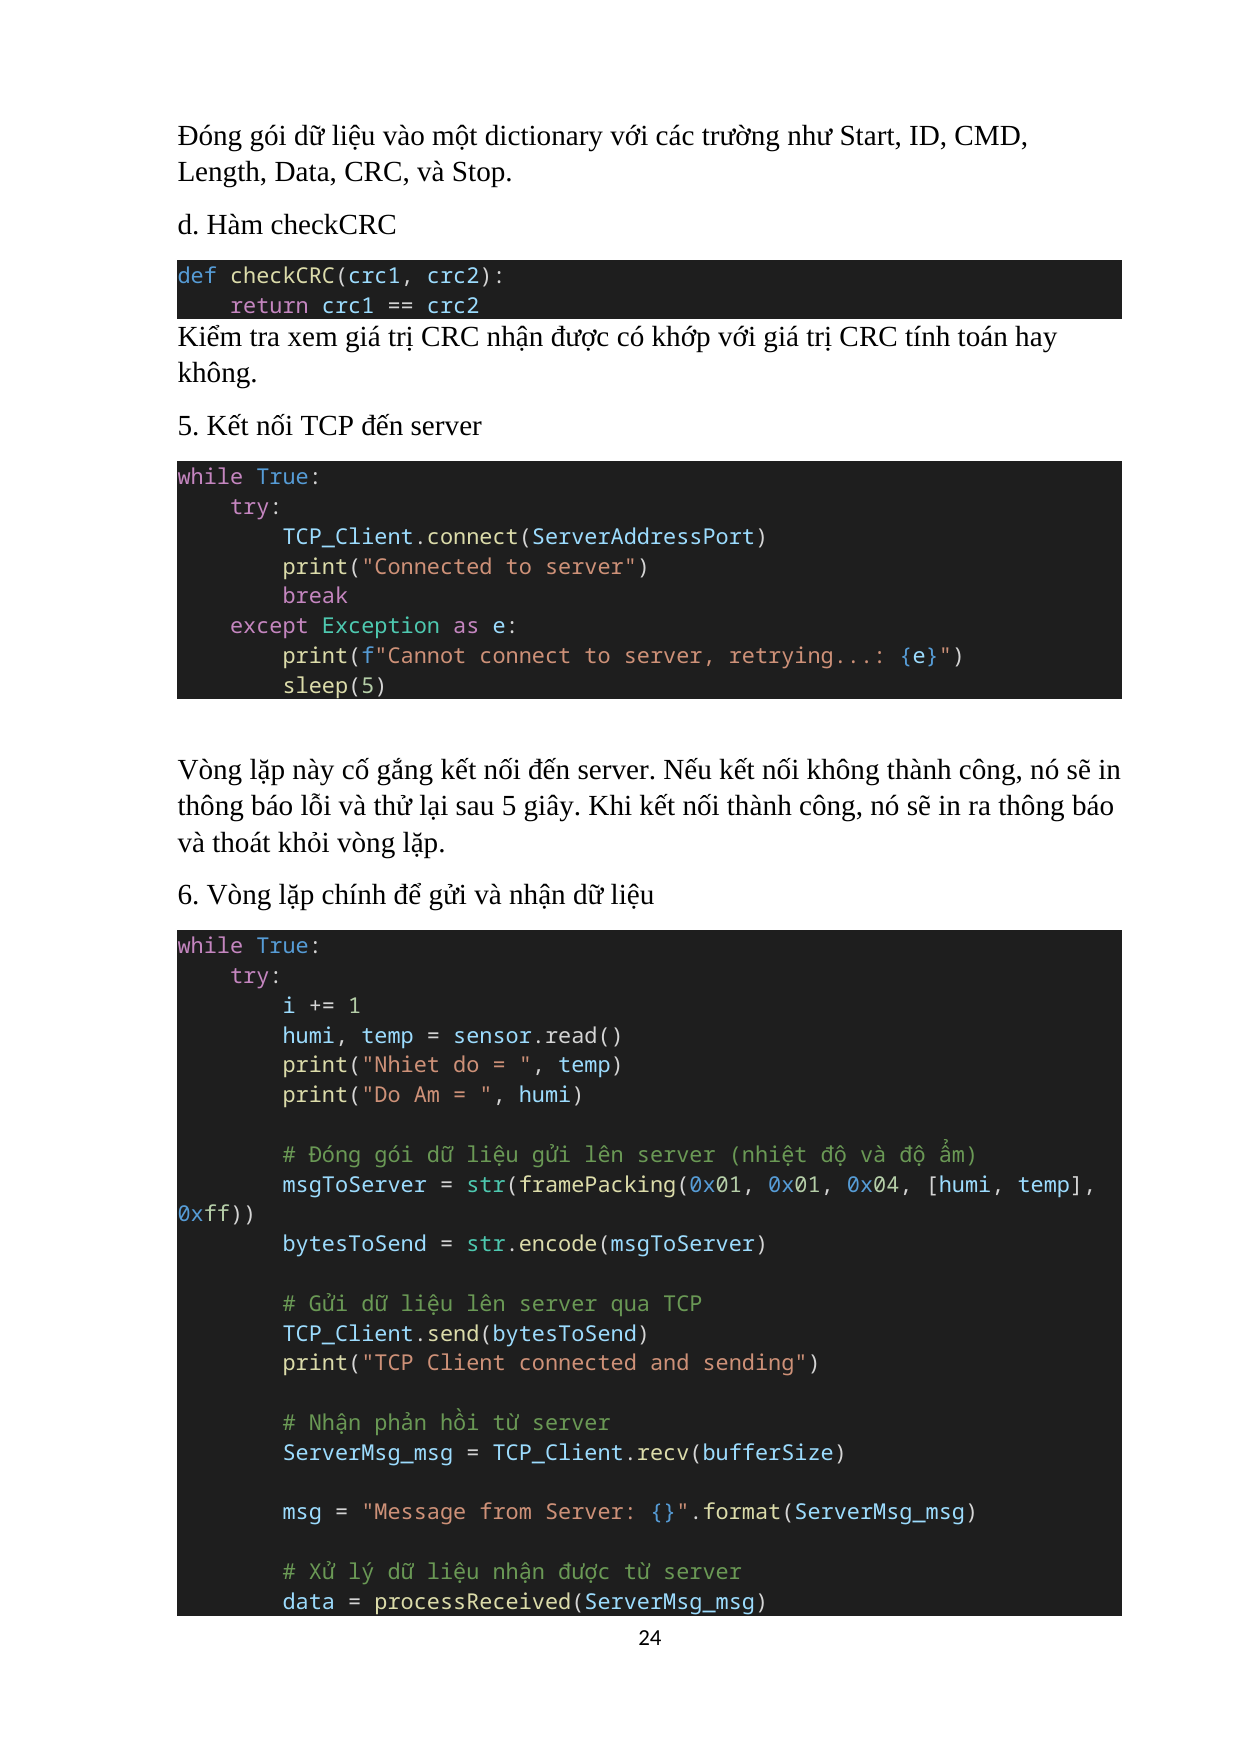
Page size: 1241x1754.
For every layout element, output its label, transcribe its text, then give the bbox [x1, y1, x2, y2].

text Đóng gói dữ liệu vào một dictionary với các trường như Start, ID, CMD, Length, Data, CRC, và Stop. [177, 118, 1122, 188]
text try: [177, 960, 1122, 990]
text while True: [177, 461, 1122, 491]
text print("TCP Client connected and sending") [177, 1347, 1122, 1377]
text humi, temp = sensor.read() [177, 1020, 1122, 1049]
text Kiểm tra xem giá trị CRC nhận được có khớp với giá trị CRC tính toán hay không. [177, 319, 1122, 389]
text break [177, 580, 1122, 610]
text msgToServer = str(framePacking(0x01, 0x01, 0x04, [humi, temp], 0xff)) [177, 1169, 1122, 1228]
text # Gửi dữ liệu lên server qua TCP [177, 1288, 1122, 1318]
text Vòng lặp này cố gắng kết nối đến server. Nếu kết nối không thành công, nó sẽ in thông báo lỗi và thử lại sau 5 giây. Khi kết nối thành công, nó sẽ in ra thông báo và thoát khỏi vòng lặp. [177, 752, 1122, 858]
text print("Connected to server") [177, 551, 1122, 580]
text 5. Kết nối TCP đến server [177, 408, 1122, 442]
text try: [177, 491, 1122, 521]
text print(f"Cannot connect to server, retrying...: {e}") [177, 640, 1122, 670]
text TCP_Client.connect(ServerAddressPort) [177, 521, 1122, 551]
text while True: [177, 930, 1122, 960]
text print("Nhiet do = ", temp) [177, 1049, 1122, 1079]
text def checkCRC(crc1, crc2): [177, 260, 1122, 290]
text 6. Vòng lặp chính để gửi và nhận dữ liệu [177, 877, 1122, 911]
text return crc1 == crc2 [177, 290, 1122, 319]
text except Exception as e: [177, 610, 1122, 640]
text data = processReceived(ServerMsg_msg) [177, 1586, 1122, 1616]
text msg = "Message from Server: {}".format(ServerMsg_msg) [177, 1496, 1122, 1526]
text # Nhận phản hồi từ server [177, 1407, 1122, 1437]
text # Đóng gói dữ liệu gửi lên server (nhiệt độ và độ ẩm) [177, 1139, 1122, 1169]
text sleep(5) [177, 670, 1122, 699]
text d. Hàm checkCRC [177, 207, 1122, 241]
text # Xử lý dữ liệu nhận được từ server [177, 1556, 1122, 1586]
text print("Do Am = ", humi) [177, 1079, 1122, 1109]
text bytesToSend = str.encode(msgToServer) [177, 1228, 1122, 1258]
text ServerMsg_msg = TCP_Client.recv(bufferSize) [177, 1437, 1122, 1467]
text TCP_Client.send(bytesToSend) [177, 1318, 1122, 1347]
text i += 1 [177, 990, 1122, 1020]
